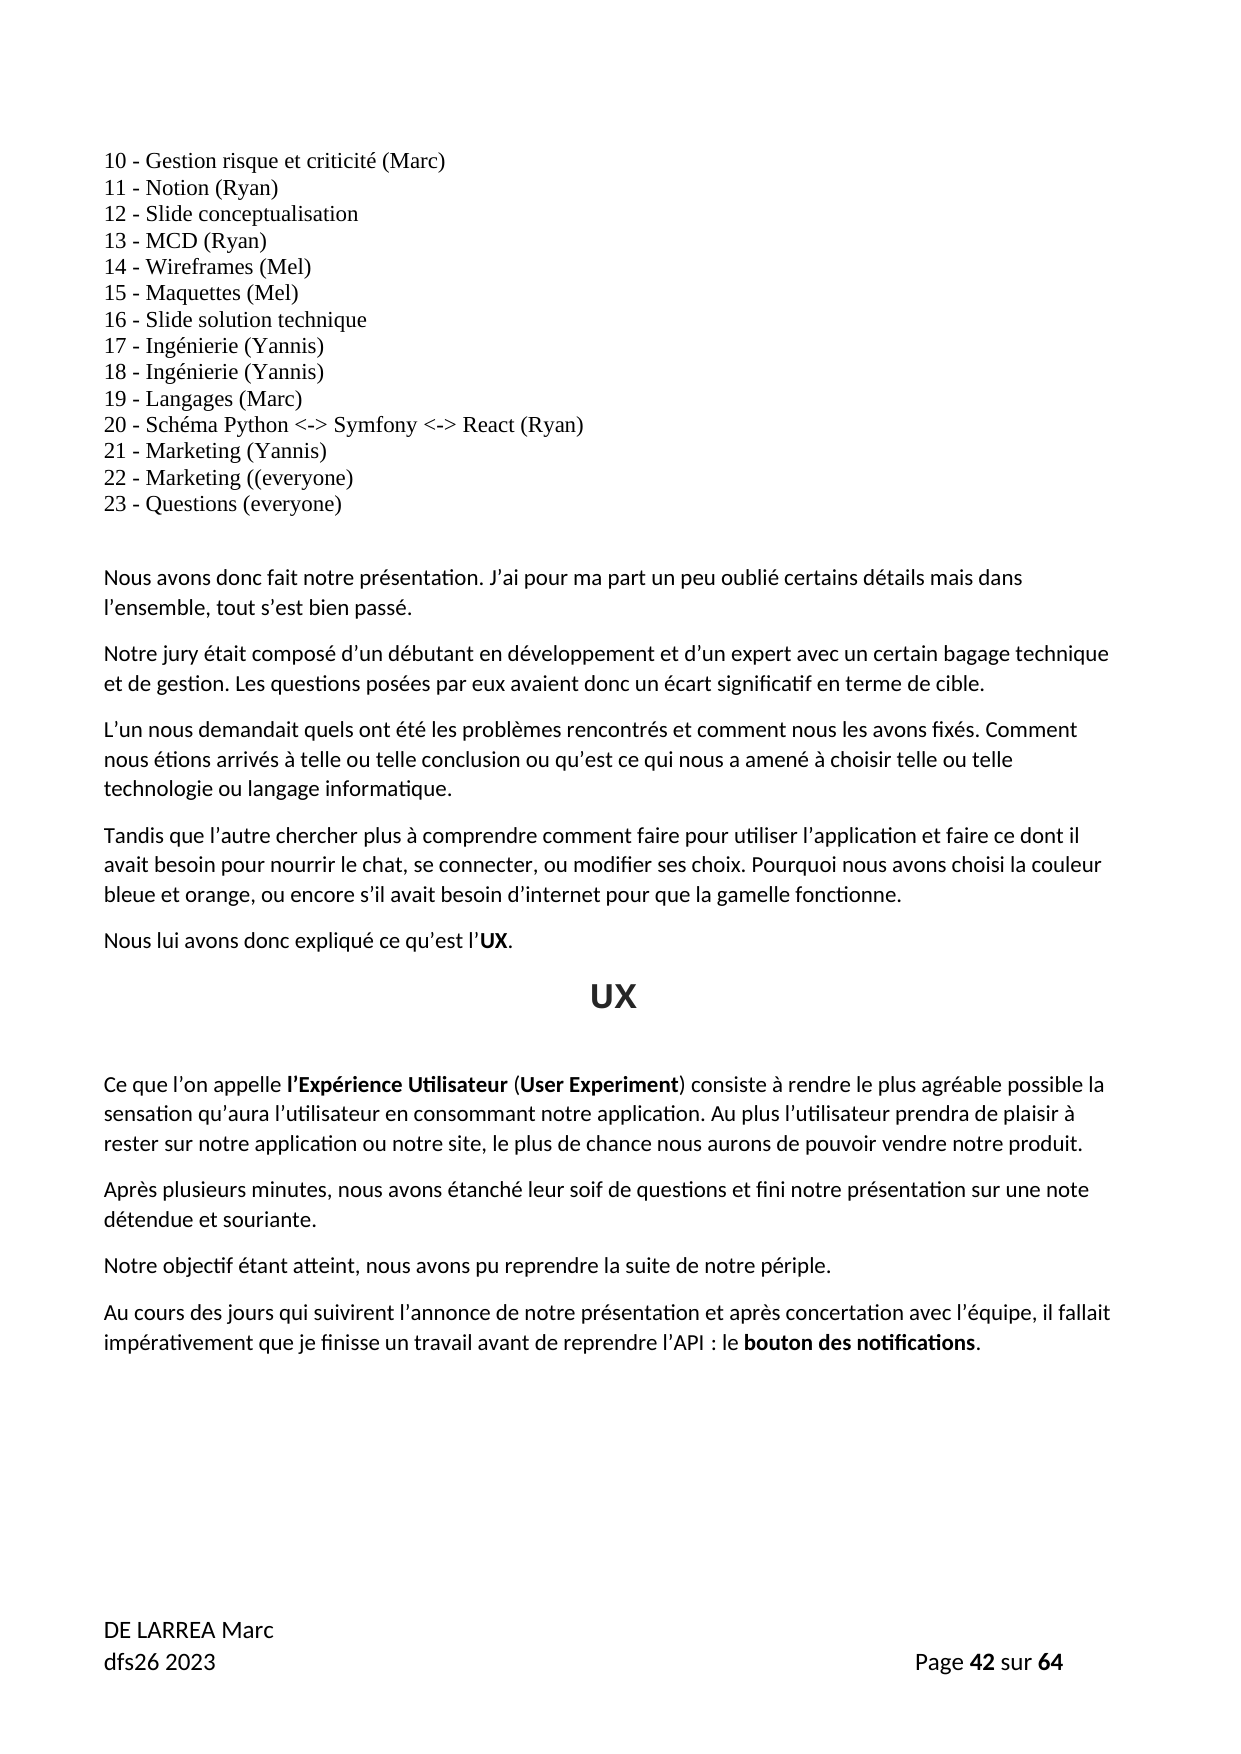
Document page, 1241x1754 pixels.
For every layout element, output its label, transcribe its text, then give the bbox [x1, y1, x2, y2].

text 17 - Ingénierie (Yannis) [103, 332, 1122, 358]
text 18 - Ingénierie (Yannis) [103, 358, 1122, 385]
text L’un nous demandait quels ont été les problèmes rencontrés et comment nous les avons fixés. Comment nous étions arrivés à telle ou telle conclusion ou qu’est ce qui nous a amené à choisir telle ou telle technologie ou langage informatique. [103, 715, 1122, 802]
text 16 - Slide solution technique [103, 306, 1122, 332]
text Tandis que l’autre chercher plus à comprendre comment faire pour utiliser l’application et faire ce dont il avait besoin pour nourrir le chat, se connecter, ou modifier ses choix. Pourquoi nous avons choisi la couleur bleue et orange, ou encore s’il avait besoin d’internet pour que la gamelle fonctionne. [103, 821, 1122, 908]
subtitle UX [103, 973, 1122, 1018]
text 14 - Wireframes (Mel) [103, 253, 1122, 279]
text 13 - MCD (Ryan) [103, 227, 1122, 253]
text 23 - Questions (everyone) [103, 490, 1122, 517]
text Nous lui avons donc expliqué ce qu’est l’UX. [103, 926, 1122, 954]
text 15 - Maquettes (Mel) [103, 279, 1122, 306]
text 11 - Notion (Ryan) [103, 174, 1122, 200]
text 12 - Slide conceptualisation [103, 200, 1122, 227]
text Notre objectif étant atteint, nous avons pu reprendre la suite de notre périple. [103, 1252, 1122, 1280]
text 19 - Langages (Marc) [103, 385, 1122, 411]
text 21 - Marketing (Yannis) [103, 437, 1122, 464]
text 20 - Schéma Python <-> Symfony <-> React (Ryan) [103, 411, 1122, 437]
text Ce que l’on appelle l’Expérience Utilisateur (User Experiment) consiste à rendre le plus agréable possible la sensation qu’aura l’utilisateur en consommant notre application. Au plus l’utilisateur prendra de plaisir à rester sur notre application ou notre site, le plus de chance nous aurons de pouvoir vendre notre produit. [103, 1070, 1122, 1157]
text Nous avons donc fait notre présentation. J’ai pour ma part un peu oublié certains détails mais dans l’ensemble, tout s’est bien passé. [103, 563, 1122, 621]
text 10 - Gestion risque et criticité (Marc) [103, 148, 1122, 174]
text Au cours des jours qui suivirent l’annonce de notre présentation et après concertation avec l’équipe, il fallait impérativement que je finisse un travail avant de reprendre l’API : le bouton des notifications. [103, 1298, 1122, 1356]
text Notre jury était composé d’un débutant en développement et d’un expert avec un certain bagage technique et de gestion. Les questions posées par eux avaient donc un écart significatif en terme de cible. [103, 639, 1122, 697]
text 22 - Marketing ((everyone) [103, 464, 1122, 490]
text Après plusieurs minutes, nous avons étanché leur soif de questions et fini notre présentation sur une note détendue et souriante. [103, 1176, 1122, 1233]
